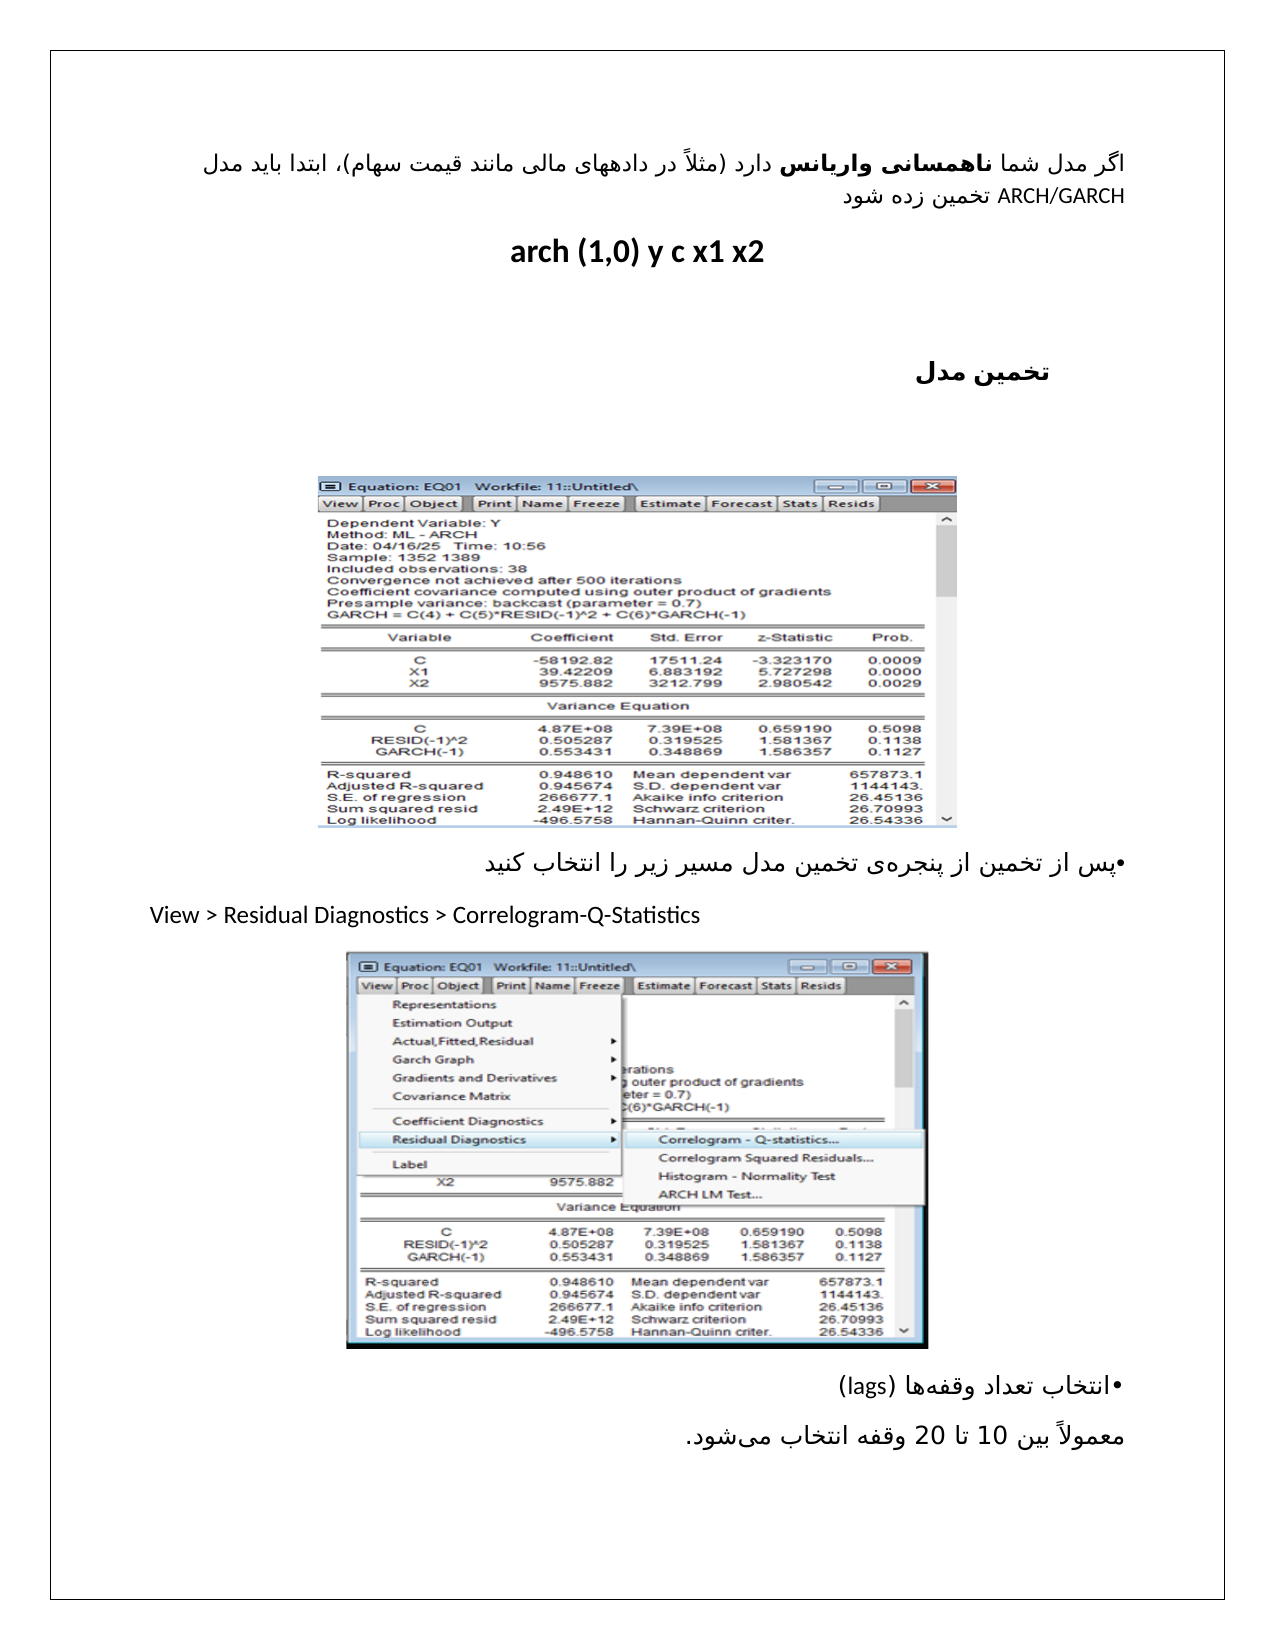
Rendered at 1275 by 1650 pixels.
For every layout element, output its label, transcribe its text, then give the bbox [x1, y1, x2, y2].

text View > Residual Diagnostics > Correlogram-Q-Statistics [150, 899, 1125, 929]
text اگر مدل شما ناهمسانی واریانس دارد (مثلاً در دادههای مالی مانند قیمت سهام)، ابتدا باید مدل ARCH/GARCH تخمین زده شود [150, 150, 1125, 209]
text معمولاً بین 10 تا 20 وقفه انتخاب می‌شود. [150, 1421, 1125, 1451]
list تخمین مدل [150, 357, 1050, 385]
picture [346, 950, 929, 1349]
text •پس از تخمین از پنجره‌ی تخمین مدل مسیر زیر را انتخاب کنید [150, 848, 1125, 878]
text •انتخاب تعداد وقفه‌ها (lags) [150, 1370, 1125, 1400]
text arch (1,0) y c x1 x2 [150, 230, 1125, 270]
picture [317, 476, 957, 828]
